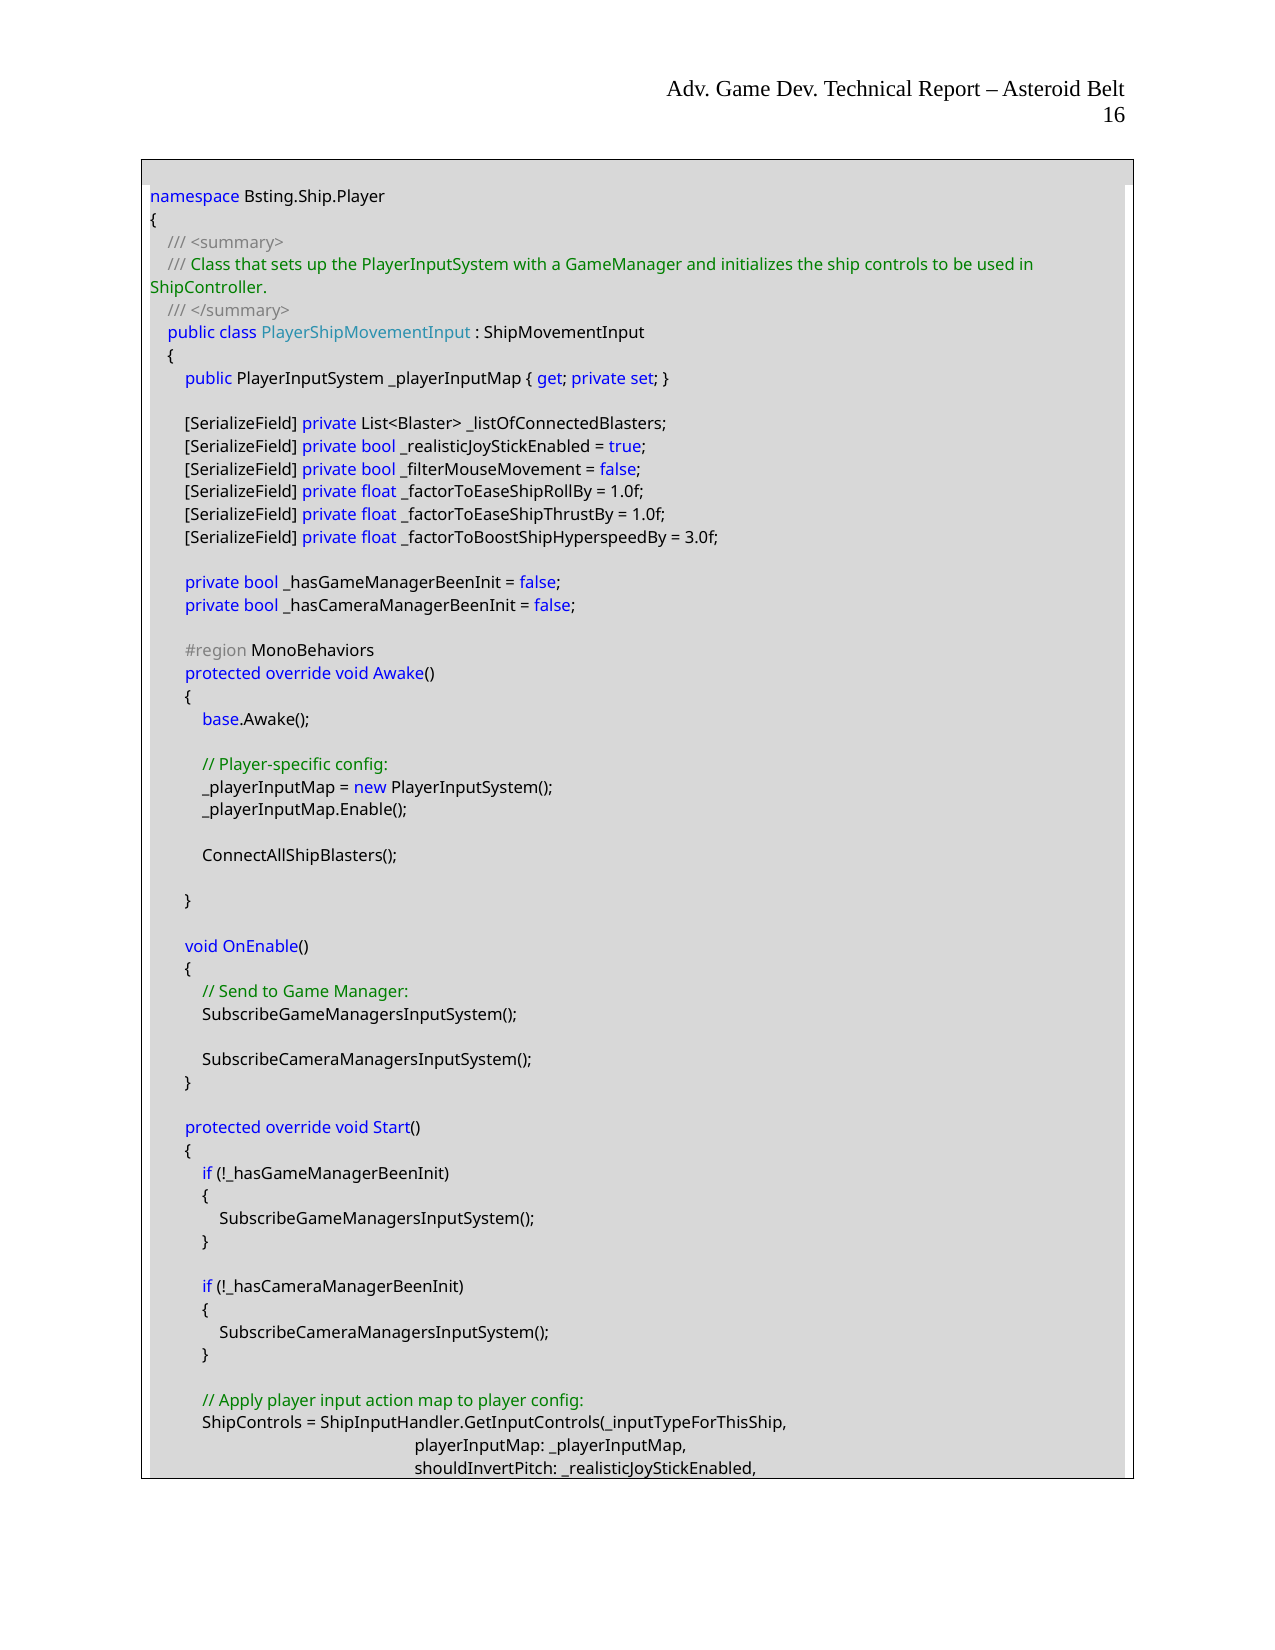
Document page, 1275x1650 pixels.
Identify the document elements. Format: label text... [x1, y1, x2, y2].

text _playerInputMap.Enable(); [150, 798, 1125, 821]
text [SerializeField] private float _factorToEaseShipThrustBy = 1.0f; [150, 503, 1125, 525]
text namespace Bsting.Ship.Player [150, 185, 1125, 207]
text /// <summary> [150, 230, 1125, 253]
text playerInputMap: _playerInputMap, [150, 1434, 1125, 1456]
text ShipControls = ShipInputHandler.GetInputControls(_inputTypeForThisShip, [150, 1411, 1125, 1434]
text protected override void Start() [150, 1116, 1125, 1138]
text if (!_hasGameManagerBeenInit) [150, 1161, 1125, 1184]
text private bool _hasCameraManagerBeenInit = false; [150, 593, 1125, 616]
text ConnectAllShipBlasters(); [150, 843, 1125, 866]
text { [150, 684, 1125, 707]
text [SerializeField] private float _factorToEaseShipRollBy = 1.0f; [150, 480, 1125, 503]
text SubscribeGameManagersInputSystem(); [150, 1002, 1125, 1025]
text // Apply player input action map to player config: [150, 1388, 1125, 1411]
text // Send to Game Manager: [150, 979, 1125, 1002]
text { [150, 1138, 1125, 1161]
text #region MonoBehaviors [150, 639, 1125, 662]
text { [150, 344, 1125, 366]
text /// Class that sets up the PlayerInputSystem with a GameManager and initializes the ship controls to be used in ShipController. [150, 253, 1125, 298]
text SubscribeCameraManagersInputSystem(); [150, 1320, 1125, 1343]
text [SerializeField] private bool _filterMouseMovement = false; [150, 457, 1125, 480]
text { [150, 1297, 1125, 1320]
text } [150, 1070, 1125, 1093]
text private bool _hasGameManagerBeenInit = false; [150, 571, 1125, 593]
text // Player-specific config: [150, 752, 1125, 775]
text SubscribeGameManagersInputSystem(); [150, 1207, 1125, 1229]
text [SerializeField] private float _factorToBoostShipHyperspeedBy = 3.0f; [150, 525, 1125, 548]
text SubscribeCameraManagersInputSystem(); [150, 1048, 1125, 1070]
text _playerInputMap = new PlayerInputSystem(); [150, 775, 1125, 798]
text [SerializeField] private bool _realisticJoyStickEnabled = true; [150, 434, 1125, 457]
text shouldInvertPitch: _realisticJoyStickEnabled, [150, 1456, 1125, 1478]
text public class PlayerShipMovementInput : ShipMovementInput [150, 321, 1125, 344]
text /// </summary> [150, 298, 1125, 321]
text } [150, 1229, 1125, 1252]
text } [150, 1343, 1125, 1366]
text if (!_hasCameraManagerBeenInit) [150, 1275, 1125, 1297]
text } [150, 889, 1125, 911]
text { [150, 1184, 1125, 1207]
text protected override void Awake() [150, 662, 1125, 684]
text public PlayerInputSystem _playerInputMap { get; private set; } [150, 366, 1125, 389]
text [SerializeField] private List<Blaster> _listOfConnectedBlasters; [150, 412, 1125, 434]
text { [150, 957, 1125, 979]
text void OnEnable() [150, 934, 1125, 957]
text { [150, 207, 1125, 230]
text base.Awake(); [150, 707, 1125, 730]
